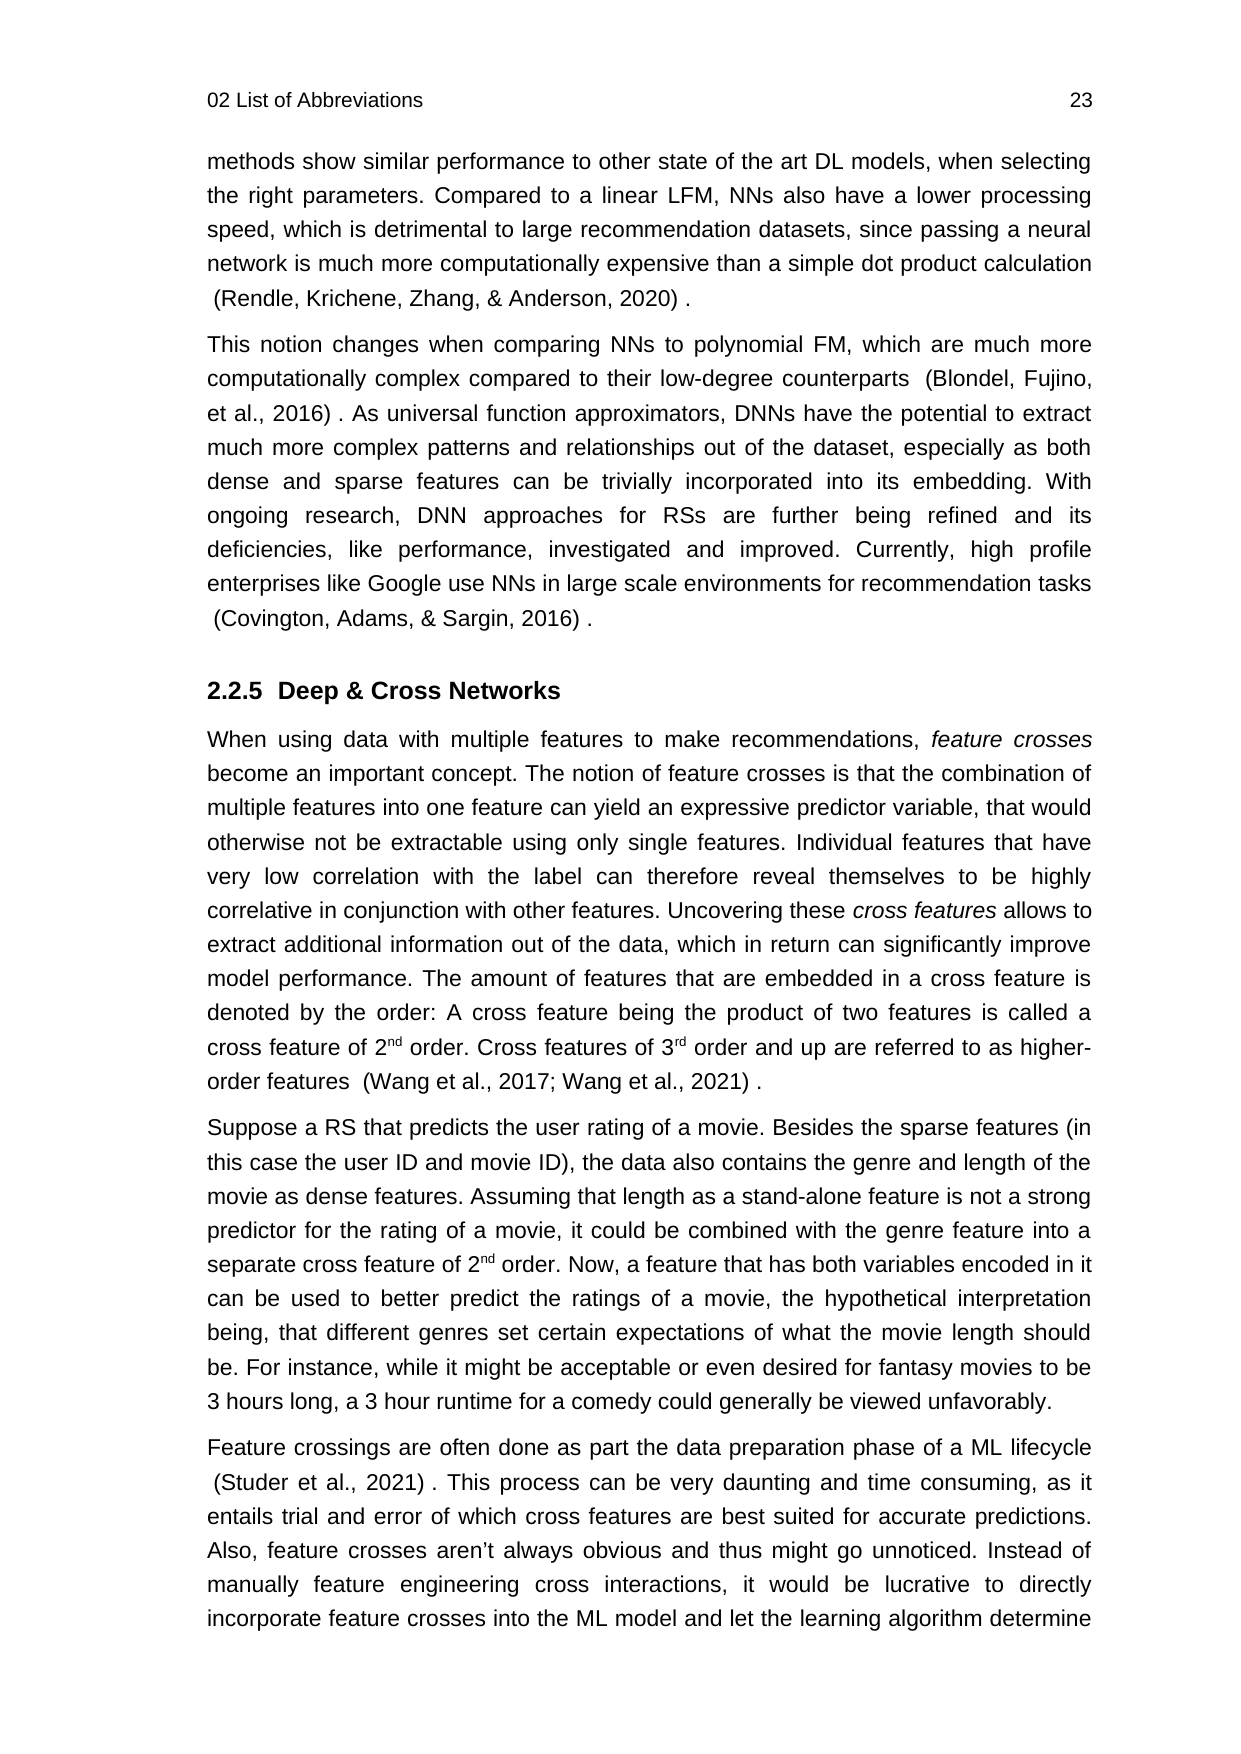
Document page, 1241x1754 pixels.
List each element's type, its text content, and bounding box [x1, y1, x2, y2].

text Suppose a RS that predicts the user rating of a movie. Besides the sparse features (in this case the user ID and movie ID), the data also contains the genre and length of the movie as dense features. Assuming that length as a stand-alone feature is not a strong predictor for the rating of a movie, it could be combined with the genre feature into a separate cross feature of 2nd order. Now, a feature that has both variables encoded in it can be used to better predict the ratings of a movie, the hypothetical interpretation being, that different genres set certain expectations of what the movie length should be. For instance, while it might be acceptable or even desired for fantasy movies to be 3 hours long, a 3 hour runtime for a comedy could generally be viewed unfavorably. [207, 1114, 1092, 1414]
text This notion changes when comparing NNs to polynomial FM, which are much more computationally complex compared to their low-degree counterparts . As universal function approximators, DNNs have the potential to extract much more complex patterns and relationships out of the dataset, especially as both dense and sparse features can be trivially incorporated into its embedding. With ongoing research, DNN approaches for RSs are further being refined and its deficiencies, like performance, investigated and improved. Currently, high profile enterprises like Google use NNs in large scale environments for recommendation tasks . [207, 331, 1092, 631]
text When using data with multiple features to make recommendations, feature crosses become an important concept. The notion of feature crosses is that the combination of multiple features into one feature can yield an expressive predictor variable, that would otherwise not be extractable using only single features. Individual features that have very low correlation with the label can therefore reveal themselves to be highly correlative in conjunction with other features. Uncovering these cross features allows to extract additional information out of the data, which in return can significantly improve model performance. The amount of features that are embedded in a cross feature is denoted by the order: A cross feature being the product of two features is called a cross feature of 2nd order. Cross features of 3rd order and up are referred to as higher-order features . [207, 726, 1092, 1094]
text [207, 148, 1092, 311]
subtitle Deep & Cross Networks [207, 676, 1092, 705]
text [207, 1434, 1092, 1632]
